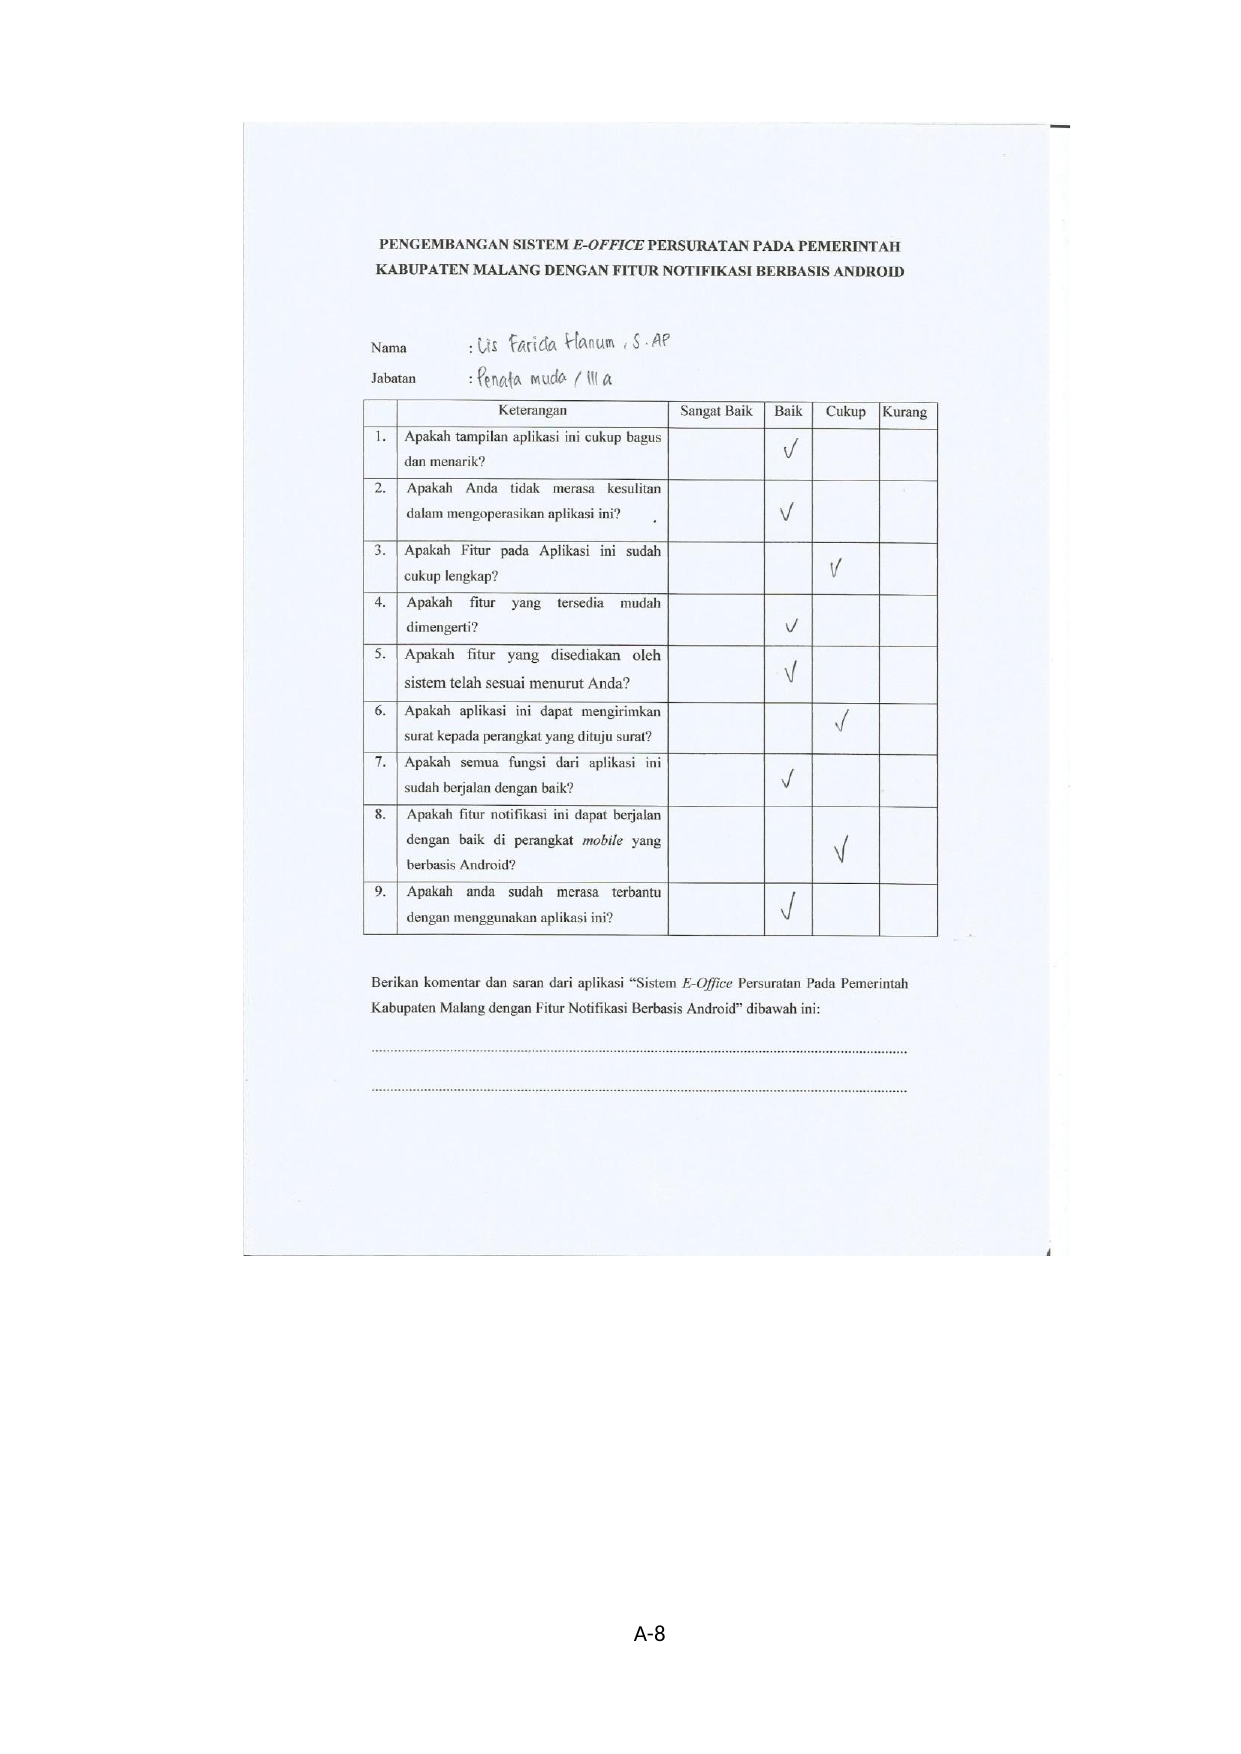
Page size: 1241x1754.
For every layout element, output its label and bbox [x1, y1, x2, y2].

picture [243, 122, 1071, 1256]
